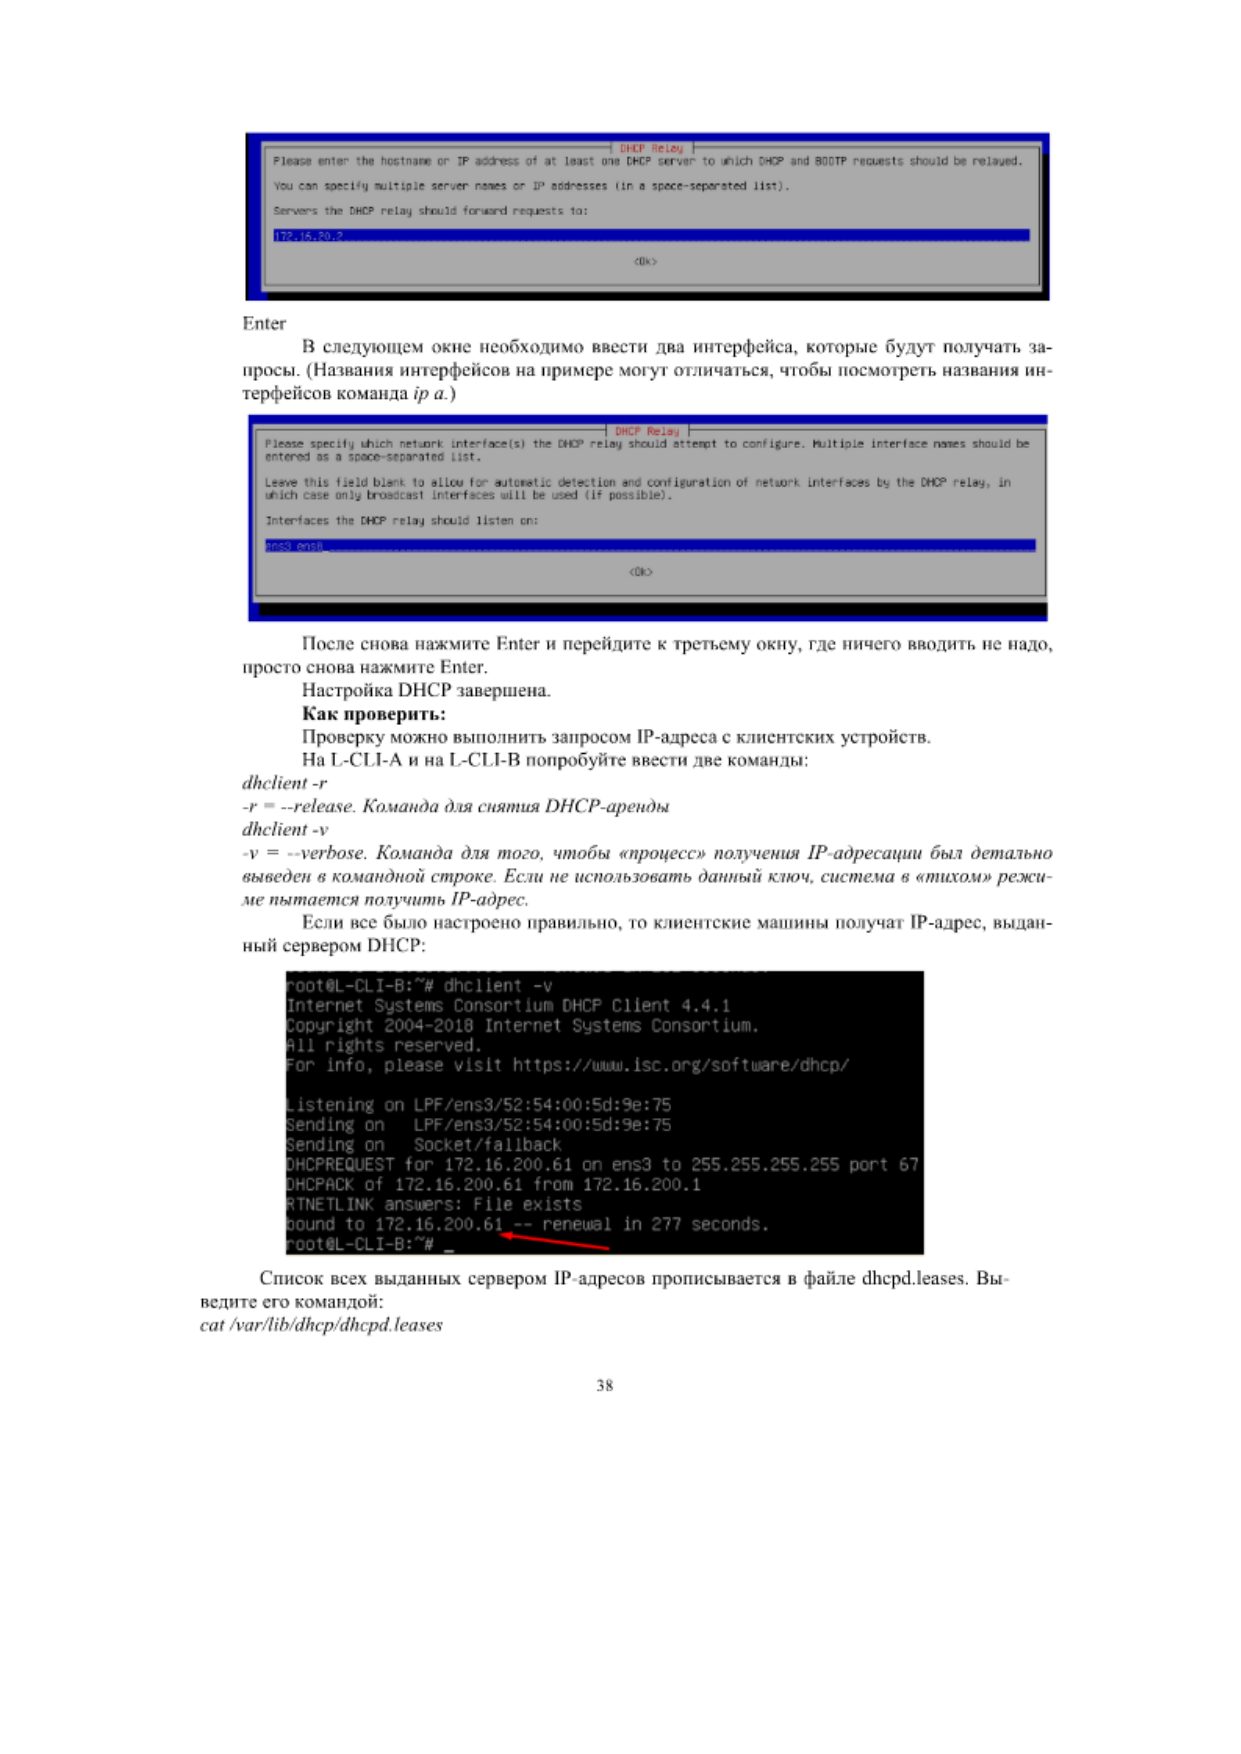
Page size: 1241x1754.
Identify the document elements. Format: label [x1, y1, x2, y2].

picture [177, 962, 1043, 1443]
picture [177, 118, 1114, 961]
